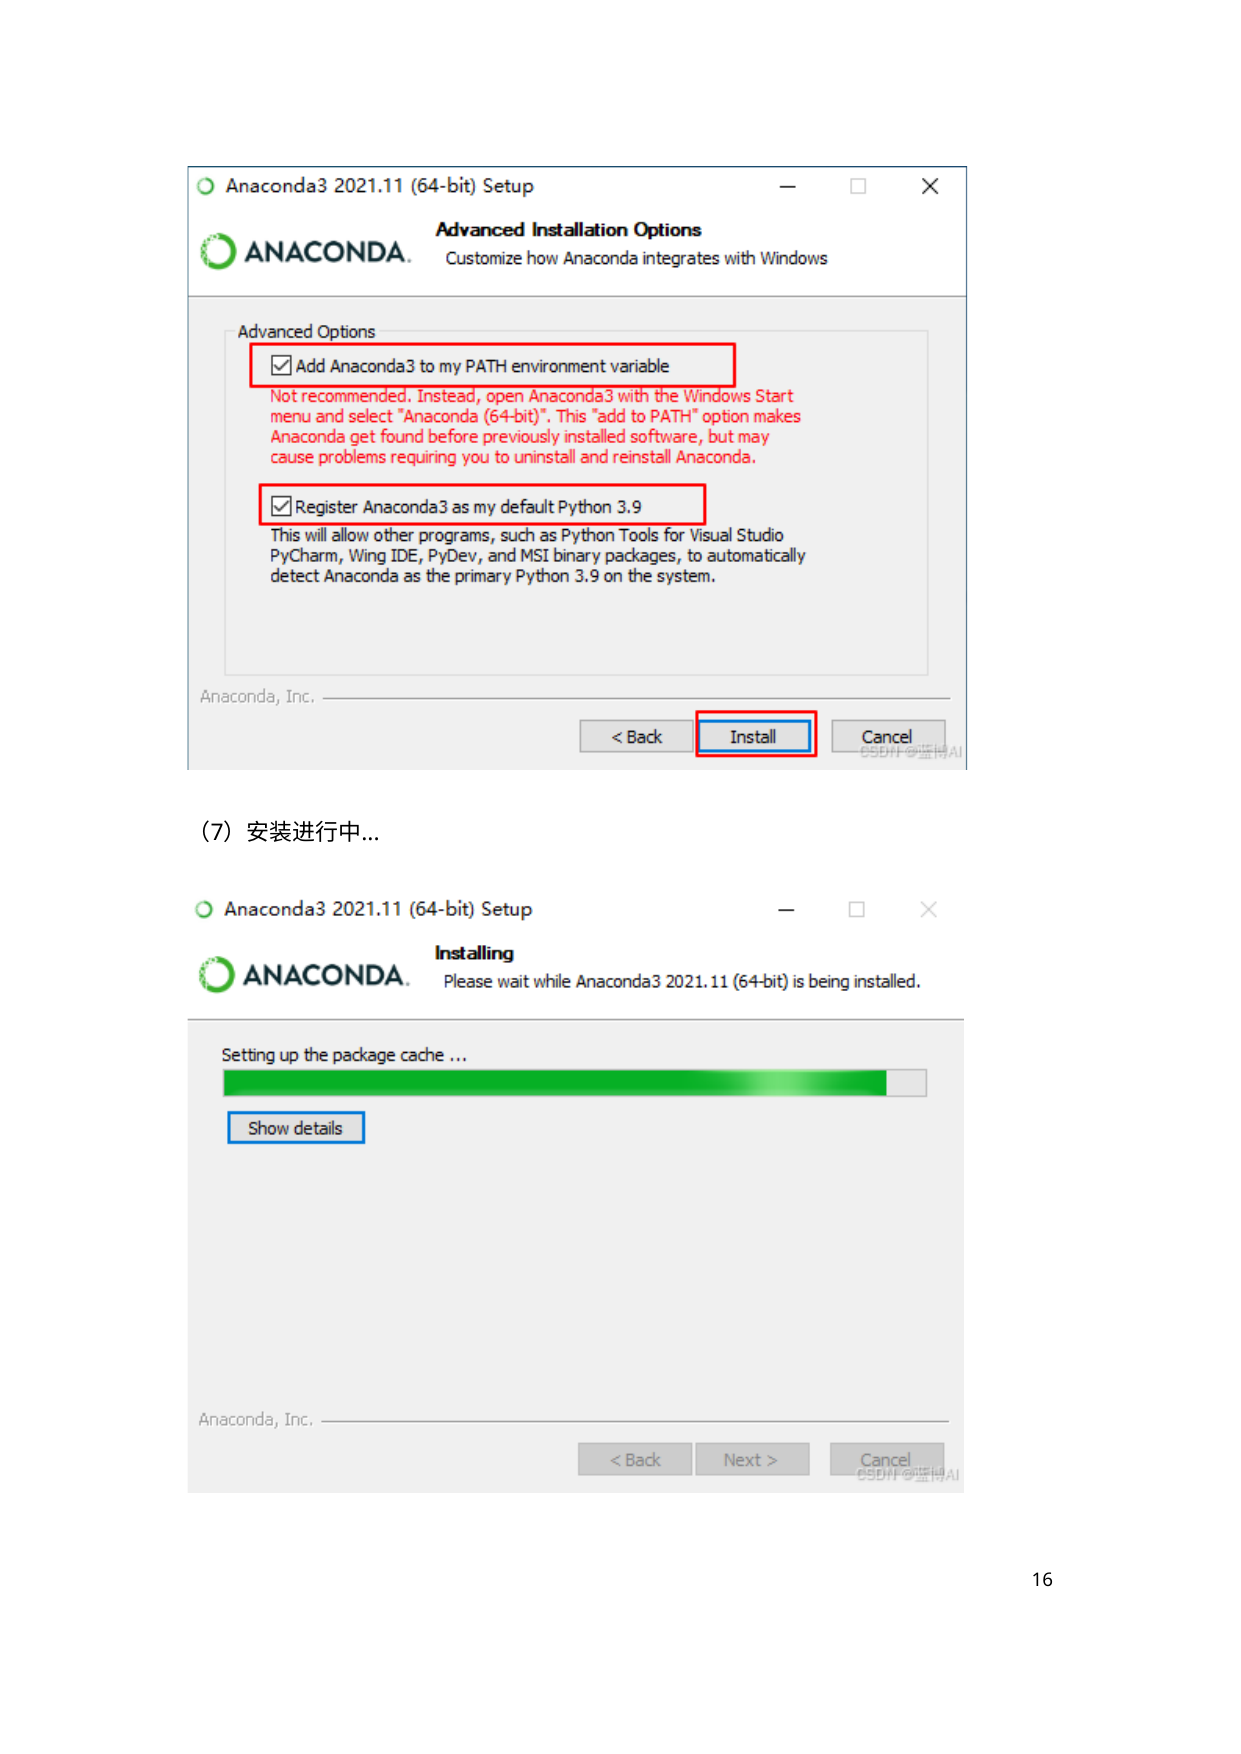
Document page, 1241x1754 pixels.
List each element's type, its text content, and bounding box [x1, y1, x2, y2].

text （7）安装进行中... [187, 798, 1053, 863]
picture [187, 894, 964, 1493]
picture [187, 166, 968, 770]
